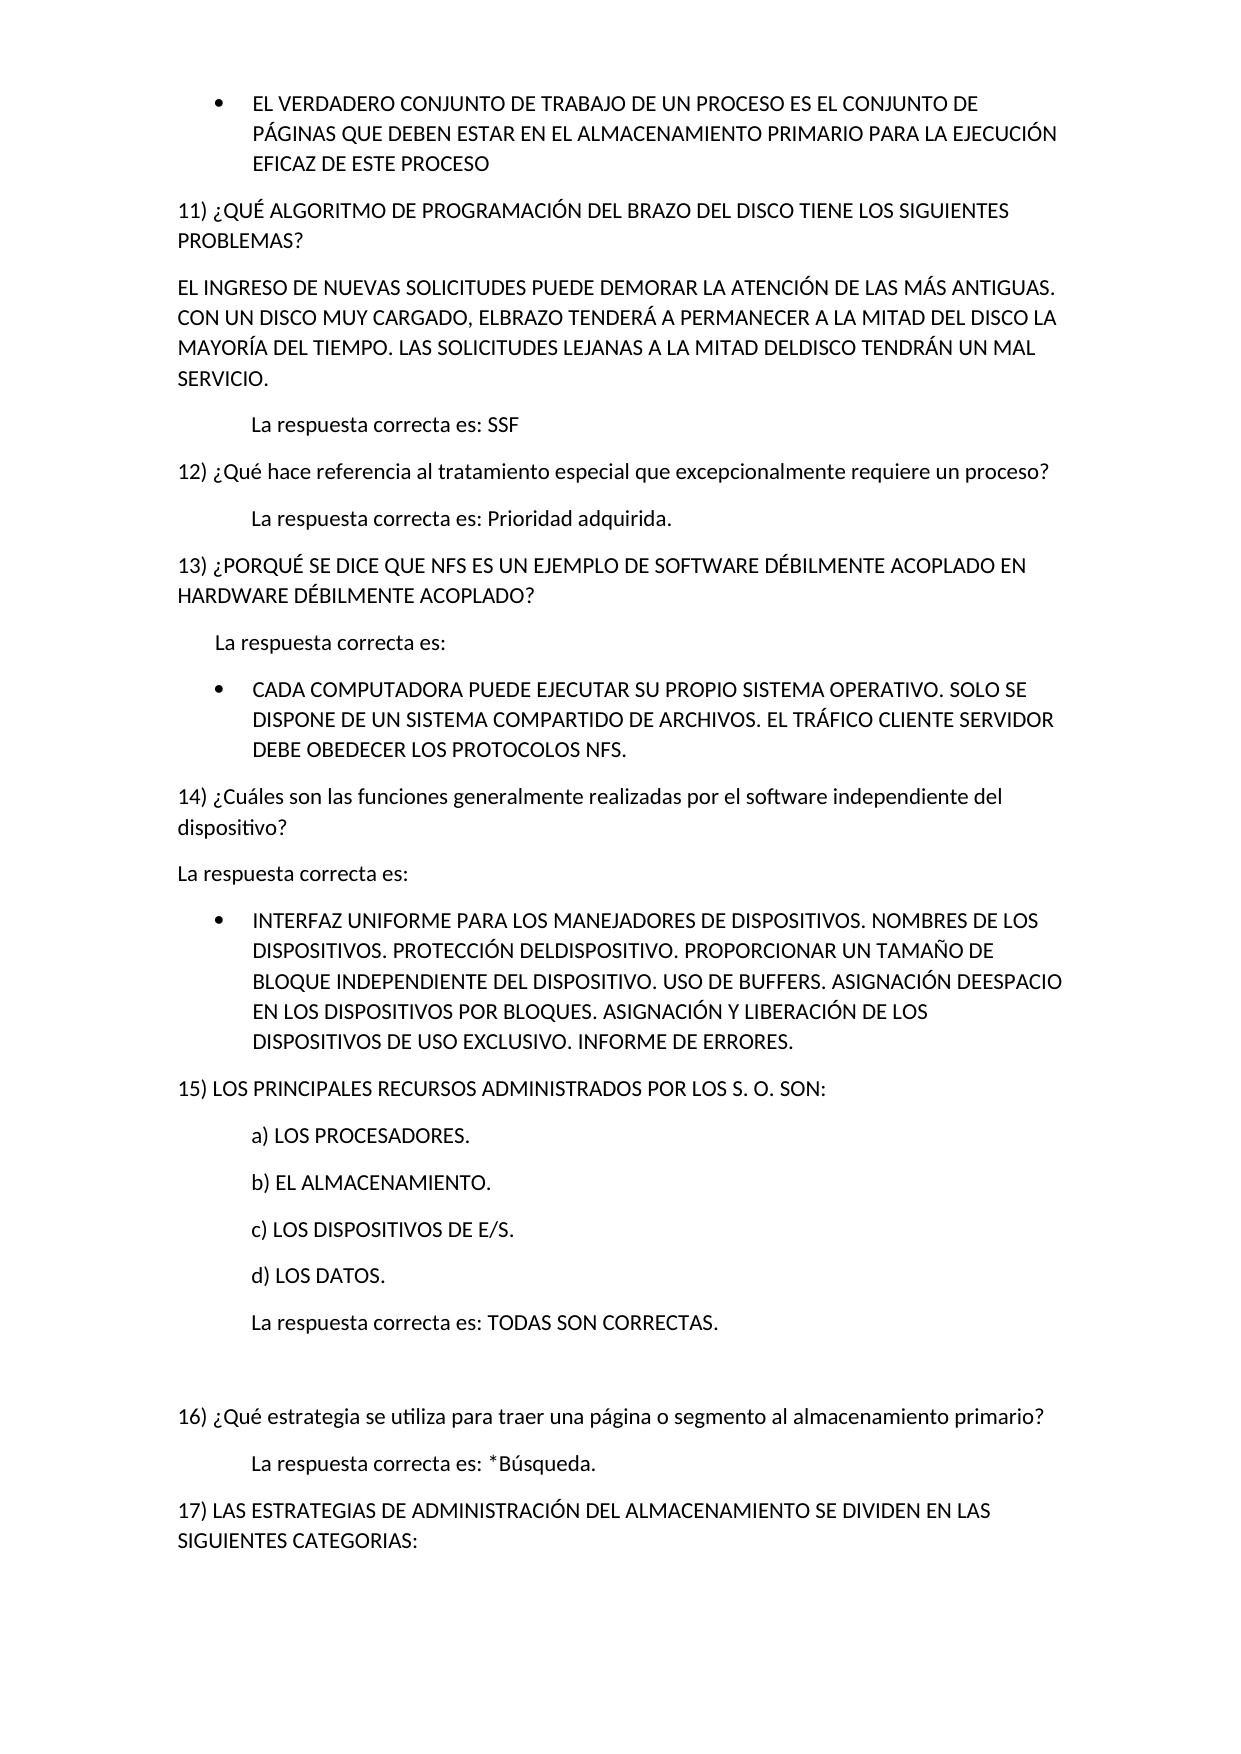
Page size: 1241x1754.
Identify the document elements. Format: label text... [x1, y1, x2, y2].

list CADA COMPUTADORA PUEDE EJECUTAR SU PROPIO SISTEMA OPERATIVO. SOLO SE DISPONE DE UN SISTEMA COMPARTIDO DE ARCHIVOS. EL TRÁFICO CLIENTE SERVIDOR DEBE OBEDECER LOS PROTOCOLOS NFS. [215, 675, 1063, 763]
list EL VERDADERO CONJUNTO DE TRABAJO DE UN PROCESO ES EL CONJUNTO DE PÁGINAS QUE DEBEN ESTAR EN EL ALMACENAMIENTO PRIMARIO PARA LA EJECUCIÓN EFICAZ DE ESTE PROCESO [215, 89, 1063, 177]
text La respuesta correcta es: [177, 628, 1063, 656]
text 15) LOS PRINCIPALES RECURSOS ADMINISTRADOS POR LOS S. O. SON: [177, 1074, 1063, 1102]
text d) LOS DATOS. [177, 1262, 1063, 1289]
text La respuesta correcta es: [177, 859, 1063, 887]
text 14) ¿Cuáles son las funciones generalmente realizadas por el software independiente del dispositivo? [177, 782, 1063, 841]
text La respuesta correcta es: *Búsqueda. [177, 1449, 1063, 1477]
text 11) ¿QUÉ ALGORITMO DE PROGRAMACIÓN DEL BRAZO DEL DISCO TIENE LOS SIGUIENTES PROBLEMAS? [177, 196, 1063, 254]
text c) LOS DISPOSITIVOS DE E/S. [177, 1215, 1063, 1243]
list INTERFAZ UNIFORME PARA LOS MANEJADORES DE DISPOSITIVOS. NOMBRES DE LOS DISPOSITIVOS. PROTECCIÓN DELDISPOSITIVO. PROPORCIONAR UN TAMAÑO DE BLOQUE INDEPENDIENTE DEL DISPOSITIVO. USO DE BUFFERS. ASIGNACIÓN DEESPACIO EN LOS DISPOSITIVOS POR BLOQUES. ASIGNACIÓN Y LIBERACIÓN DE LOS DISPOSITIVOS DE USO EXCLUSIVO. INFORME DE ERRORES. [215, 906, 1063, 1055]
text 17) LAS ESTRATEGIAS DE ADMINISTRACIÓN DEL ALMACENAMIENTO SE DIVIDEN EN LAS SIGUIENTES CATEGORIAS: [177, 1496, 1063, 1554]
text a) LOS PROCESADORES. [177, 1121, 1063, 1149]
text 12) ¿Qué hace referencia al tratamiento especial que excepcionalmente requiere un proceso? [177, 457, 1063, 485]
text 13) ¿PORQUÉ SE DICE QUE NFS ES UN EJEMPLO DE SOFTWARE DÉBILMENTE ACOPLADO EN HARDWARE DÉBILMENTE ACOPLADO? [177, 551, 1063, 609]
text b) EL ALMACENAMIENTO. [177, 1168, 1063, 1196]
text La respuesta correcta es: SSF [177, 411, 1063, 438]
text La respuesta correcta es: Prioridad adquirida. [177, 504, 1063, 532]
text EL INGRESO DE NUEVAS SOLICITUDES PUEDE DEMORAR LA ATENCIÓN DE LAS MÁS ANTIGUAS. CON UN DISCO MUY CARGADO, ELBRAZO TENDERÁ A PERMANECER A LA MITAD DEL DISCO LA MAYORÍA DEL TIEMPO. LAS SOLICITUDES LEJANAS A LA MITAD DELDISCO TENDRÁN UN MAL SERVICIO. [177, 273, 1063, 392]
text 16) ¿Qué estrategia se utiliza para traer una página o segmento al almacenamiento primario? [177, 1402, 1063, 1430]
text La respuesta correcta es: TODAS SON CORRECTAS. [177, 1308, 1063, 1336]
